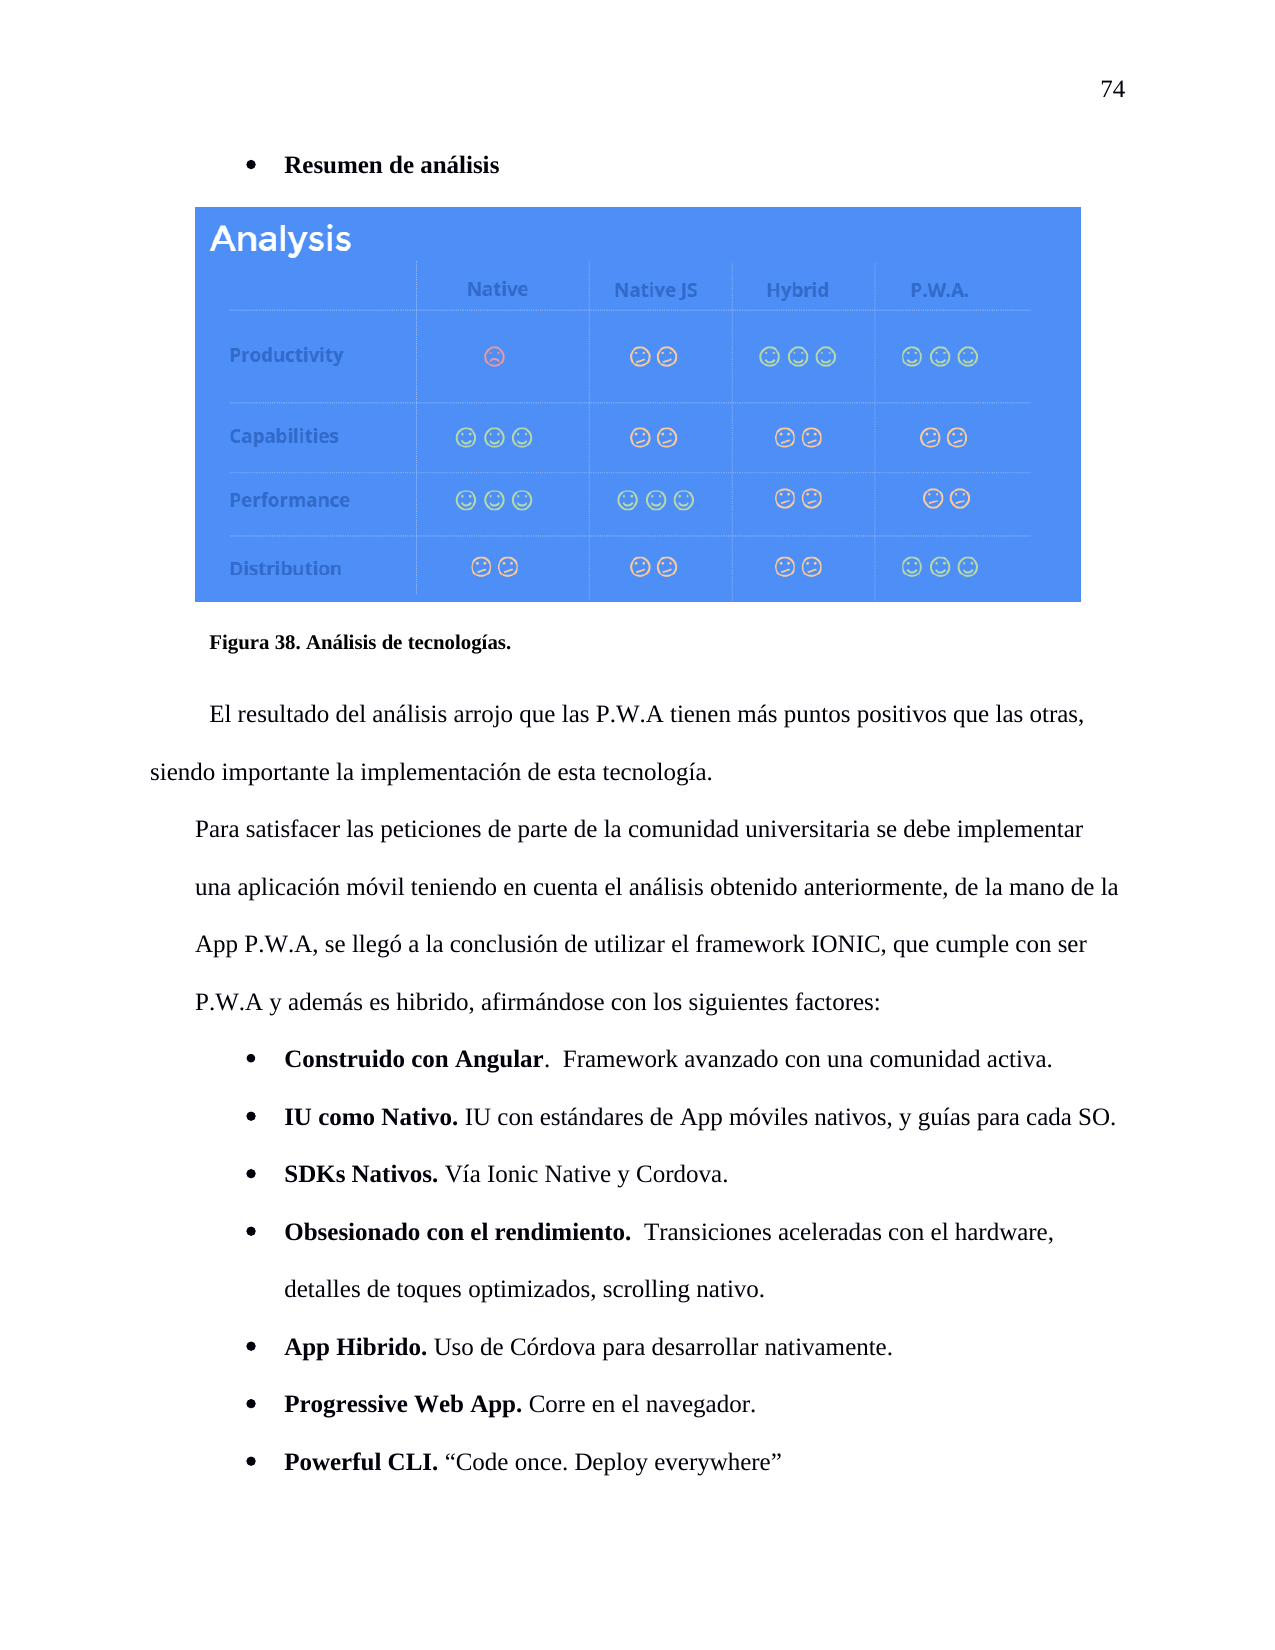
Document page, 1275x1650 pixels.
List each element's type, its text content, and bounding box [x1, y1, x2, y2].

text El resultado del análisis arrojo que las P.W.A tienen más puntos positivos que las otras, siendo importante la implementación de esta tecnología. [150, 699, 1125, 785]
list App Hibrido. Uso de Córdova para desarrollar nativamente. [247, 1332, 1125, 1360]
text Para satisfacer las peticiones de parte de la comunidad universitaria se debe implementar una aplicación móvil teniendo en cuenta el análisis obtenido anteriormente, de la mano de la App P.W.A, se llegó a la conclusión de utilizar el framework IONIC, que cumple con ser P.W.A y además es hibrido, afirmándose con los siguientes factores: [195, 814, 1125, 1015]
picture [195, 207, 1081, 602]
list IU como Nativo. IU con estándares de App móviles nativos, y guías para cada SO. [247, 1102, 1125, 1130]
list Resumen de análisis [247, 150, 1125, 179]
list SDKs Nativos. Vía Ionic Native y Cordova. [247, 1159, 1125, 1188]
list Construido con Angular. Framework avanzado con una comunidad activa. [247, 1044, 1125, 1073]
list Powerful CLI. “Code once. Deploy everywhere” [247, 1447, 1125, 1475]
list Obsesionado con el rendimiento. Transiciones aceleradas con el hardware, detalles de toques optimizados, scrolling nativo. [247, 1217, 1125, 1303]
list Progressive Web App. Corre en el navegador. [247, 1389, 1125, 1418]
